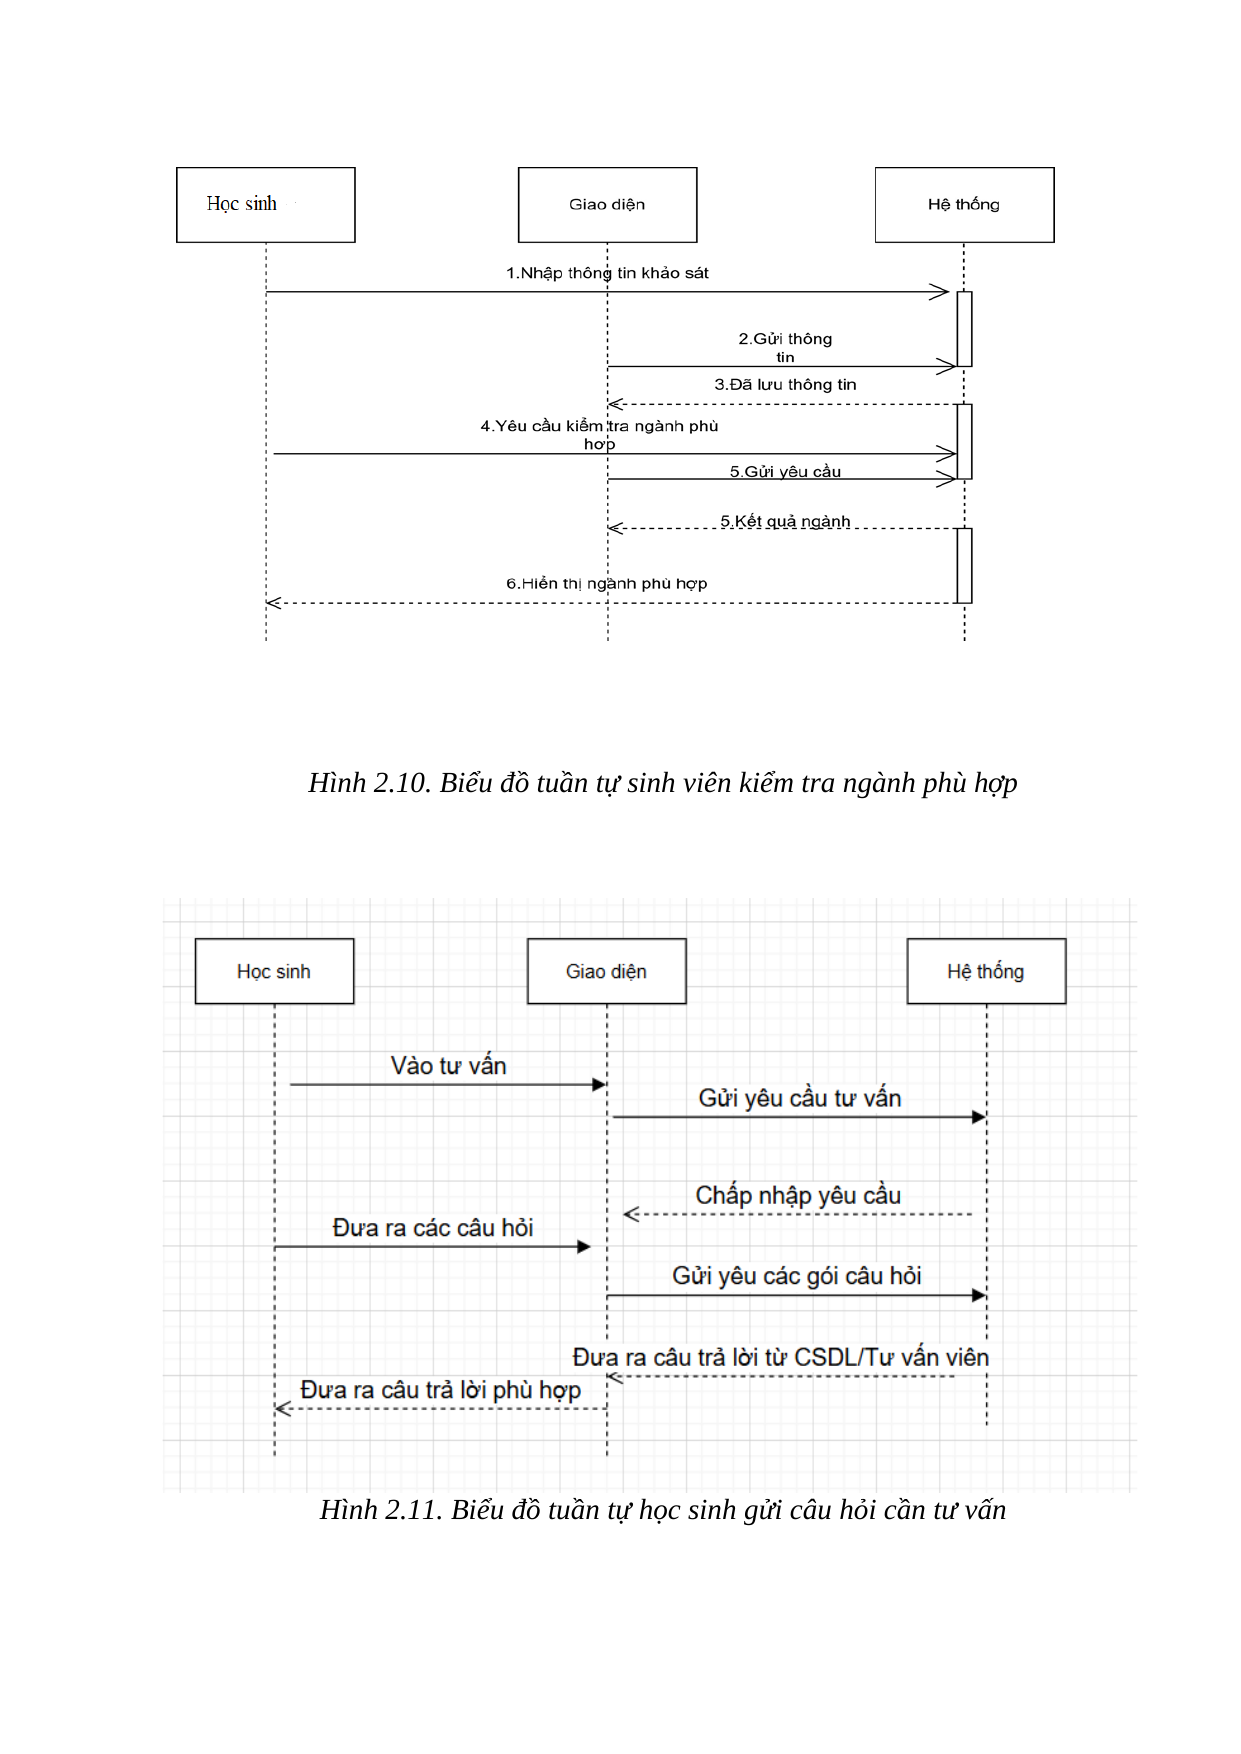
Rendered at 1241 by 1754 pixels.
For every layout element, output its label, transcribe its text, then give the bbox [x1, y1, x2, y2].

picture [162, 898, 1138, 1493]
picture [162, 136, 1113, 727]
text Hình 2.11. Biểu đồ tuần tự học sinh gửi câu hỏi cần tư vấn [192, 1493, 1137, 1526]
text Hình 2.10. Biểu đồ tuần tự sinh viên kiểm tra ngành phù hợp [192, 765, 1137, 798]
